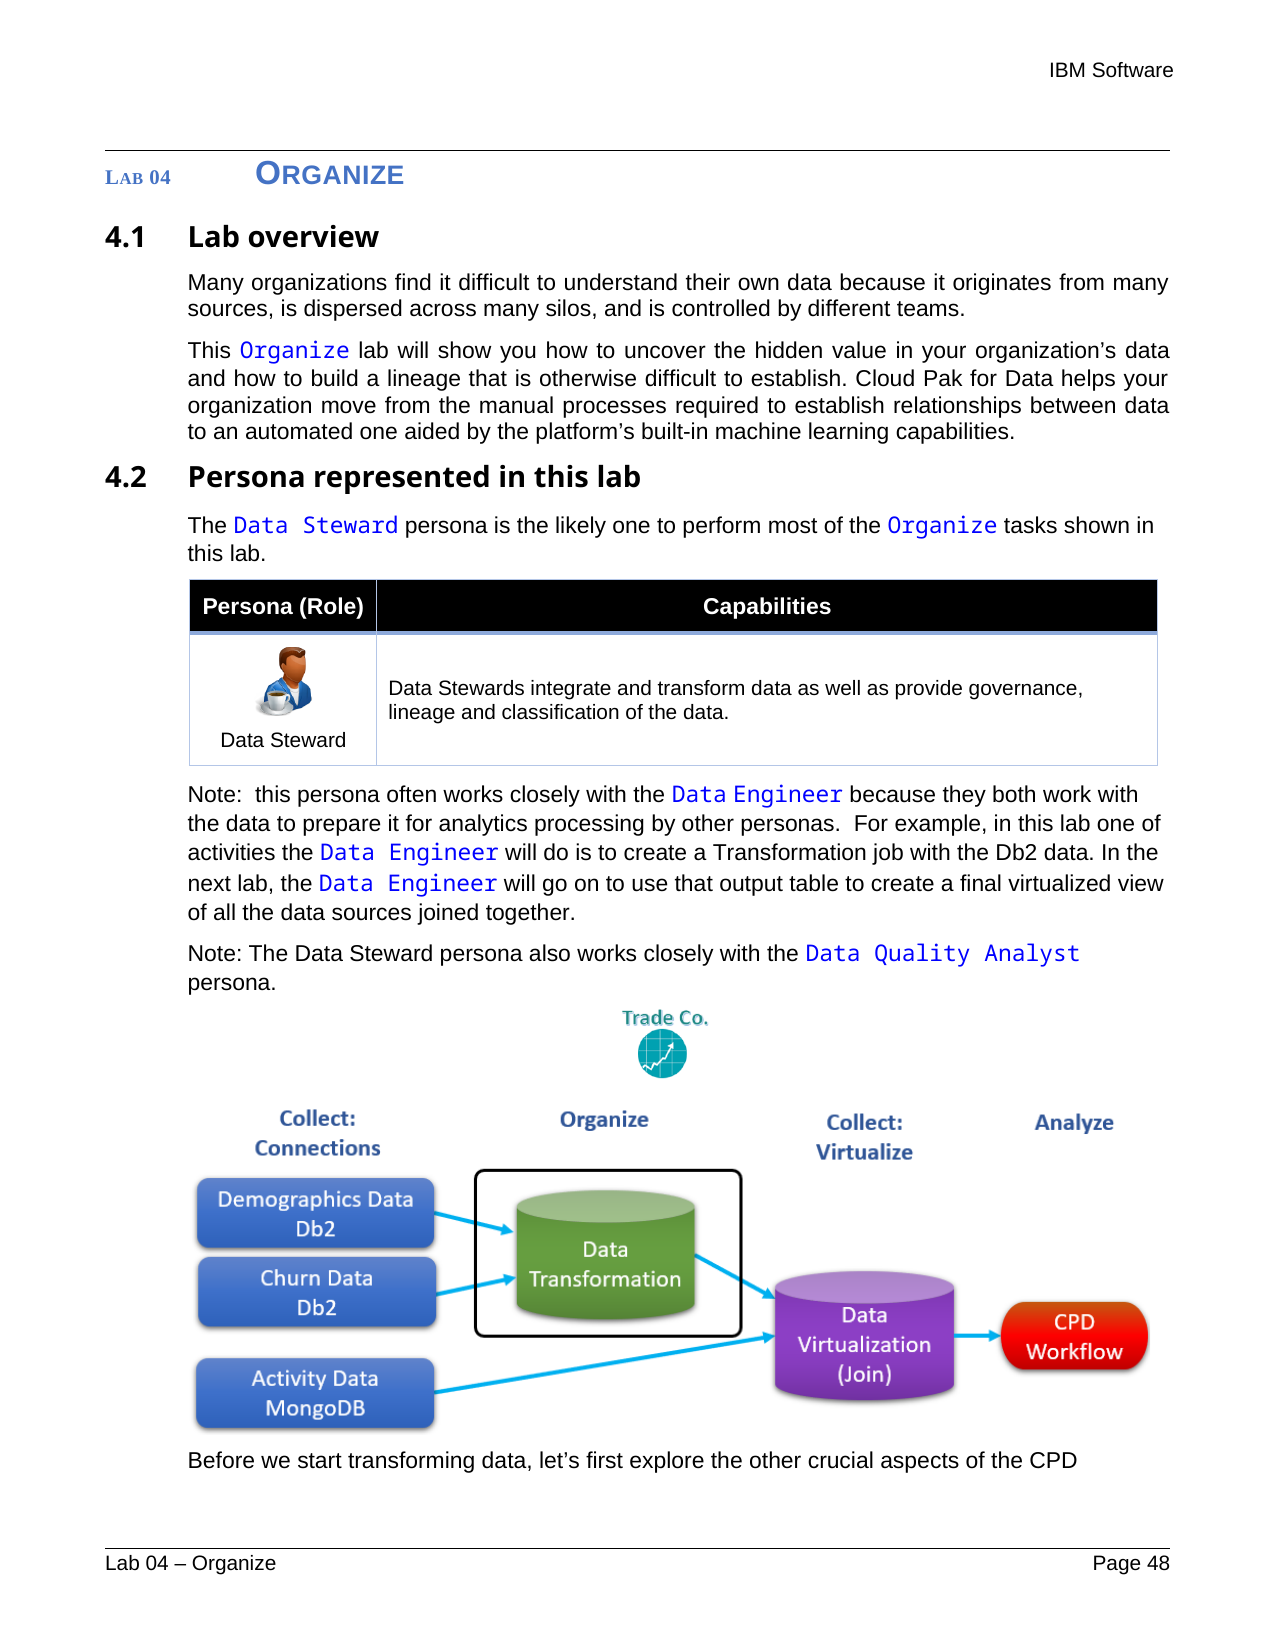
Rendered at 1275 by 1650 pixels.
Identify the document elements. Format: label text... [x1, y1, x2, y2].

table_cell Data Steward [190, 635, 376, 765]
subtitle Persona represented in this lab [105, 457, 1170, 496]
picture [187, 1090, 1150, 1435]
list The Data Steward persona is the likely one to perform most of the Organize tasks shown in this lab. [187, 509, 1170, 567]
list Note: The Data Steward persona also works closely with the Data Quality Analyst persona. [187, 937, 1170, 995]
subtitle Lab overview [105, 217, 1170, 256]
table_header Capabilities [377, 580, 1157, 631]
list Many organizations find it difficult to understand their own data because it originates from many sources, is dispersed across many silos, and is controlled by different teams. [187, 269, 1170, 321]
subtitle Organize [105, 151, 1170, 192]
picture [248, 647, 318, 716]
list This Organize lab will show you how to uncover the hidden value in your organization’s data and how to build a lineage that is otherwise difficult to establish. Cloud Pak for Data helps your organization move from the manual processes required to establish relationships between data to an automated one aided by the platform’s built-in machine learning capabilities. [187, 334, 1170, 444]
table_cell Data Stewards integrate and transform data as well as provide governance, lineage and classification of the data. [377, 635, 1157, 765]
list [187, 1447, 1170, 1473]
table_header Persona (Role) [190, 580, 376, 631]
picture [621, 1007, 709, 1079]
list Note: this persona often works closely with the Data Engineer because they both work with the data to prepare it for analytics processing by other personas. For example, in this lab one of activities the Data Engineer will do is to create a Transformation job with the Db2 data. In the next lab, the Data Engineer will go on to use that output table to create a final virtualized view of all the data sources joined together. [187, 778, 1170, 925]
